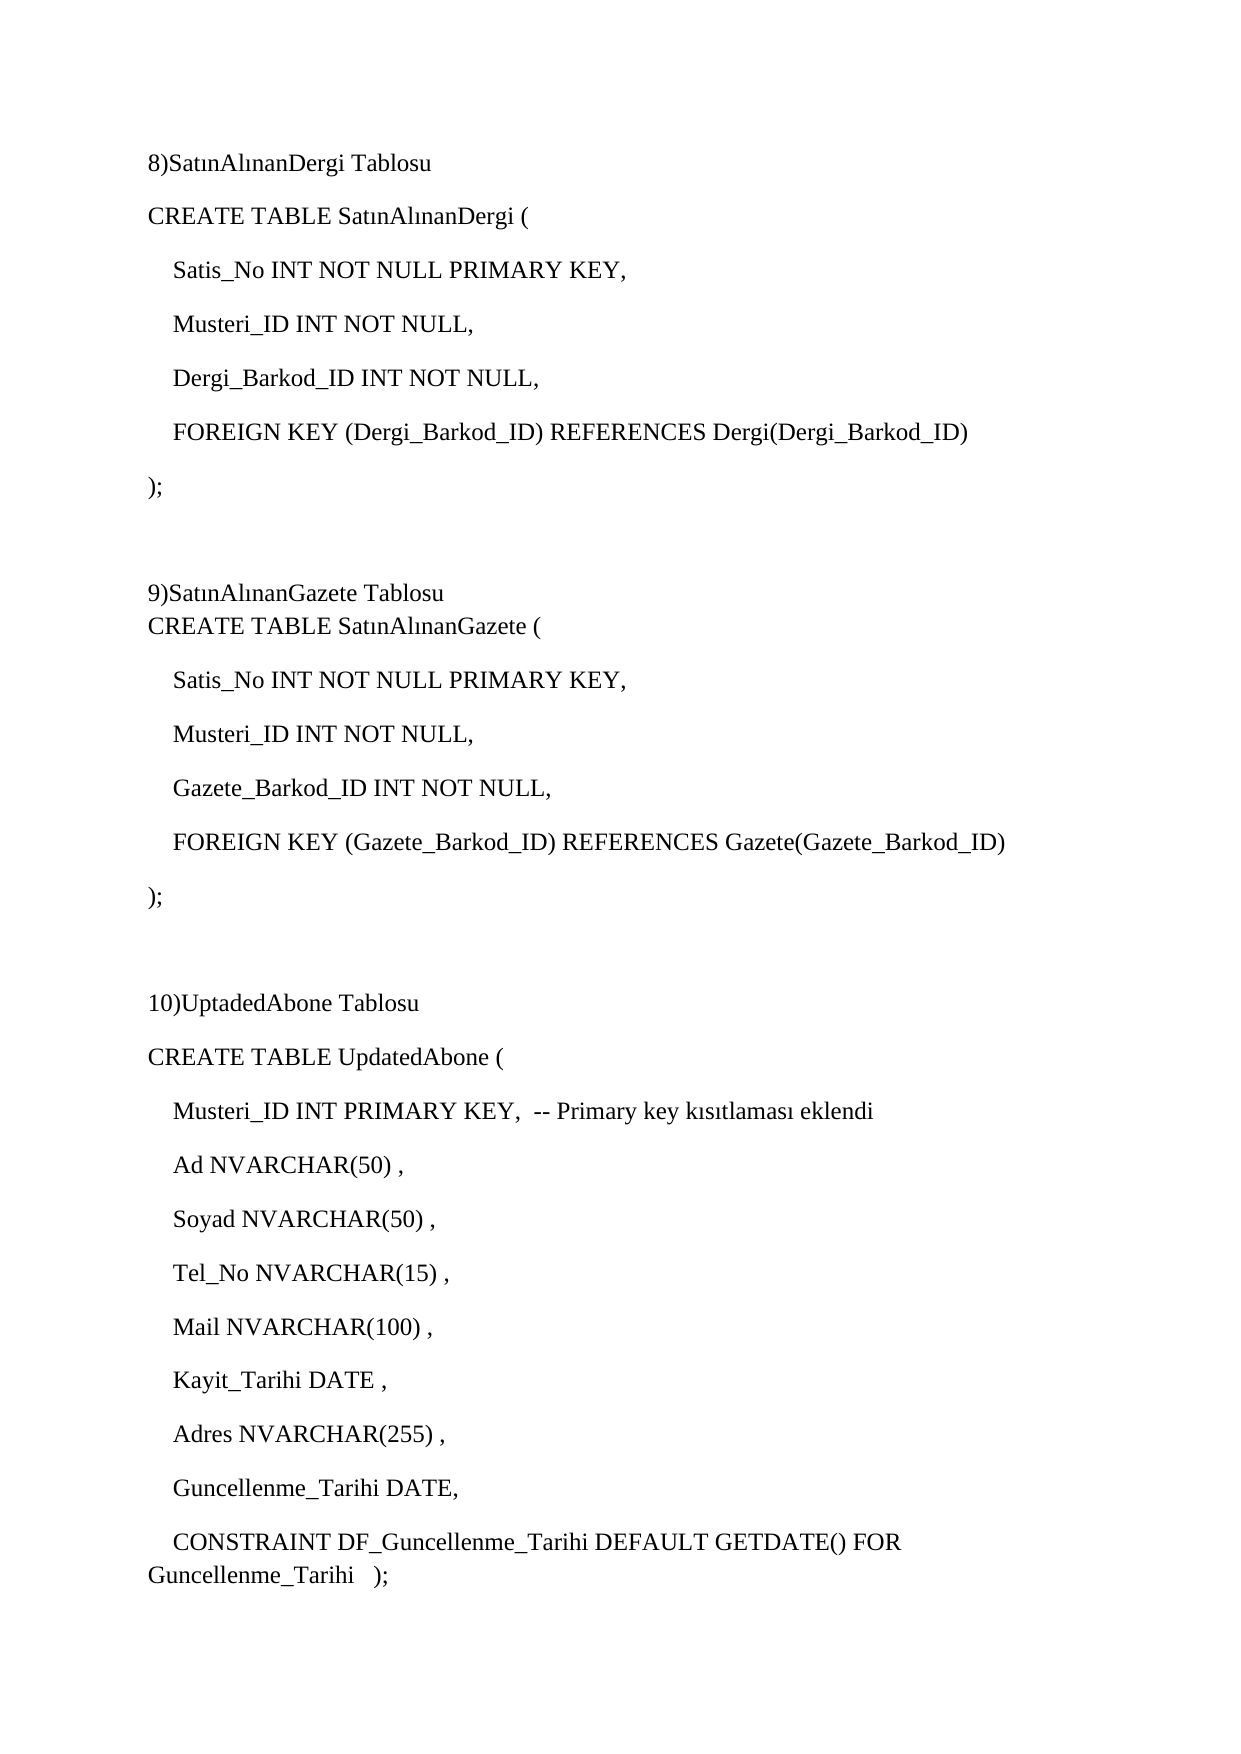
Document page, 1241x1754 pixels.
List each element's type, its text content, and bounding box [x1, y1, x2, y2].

text Musteri_ID INT NOT NULL, [148, 719, 1093, 748]
text CONSTRAINT DF_Guncellenme_Tarihi DEFAULT GETDATE() FOR Guncellenme_Tarihi ); [148, 1527, 1093, 1589]
text Kayit_Tarihi DATE , [148, 1365, 1093, 1394]
text Mail NVARCHAR(100) , [148, 1312, 1093, 1340]
text Musteri_ID INT PRIMARY KEY, -- Primary key kısıtlaması eklendi [148, 1096, 1093, 1125]
text CREATE TABLE SatınAlınanDergi ( [148, 201, 1093, 230]
text Gazete_Barkod_ID INT NOT NULL, [148, 773, 1093, 802]
text Tel_No NVARCHAR(15) , [148, 1258, 1093, 1286]
text Satis_No INT NOT NULL PRIMARY KEY, [148, 665, 1093, 694]
text Musteri_ID INT NOT NULL, [148, 309, 1093, 338]
text FOREIGN KEY (Gazete_Barkod_ID) REFERENCES Gazete(Gazete_Barkod_ID) [148, 827, 1093, 856]
text Soyad NVARCHAR(50) , [148, 1204, 1093, 1233]
text 10)UptadedAbone Tablosu [148, 988, 1093, 1017]
text Satis_No INT NOT NULL PRIMARY KEY, [148, 255, 1093, 284]
text Adres NVARCHAR(255) , [148, 1419, 1093, 1448]
text CREATE TABLE UpdatedAbone ( [148, 1042, 1093, 1071]
text Dergi_Barkod_ID INT NOT NULL, [148, 363, 1093, 392]
text 9)SatınAlınanGazete Tablosu CREATE TABLE SatınAlınanGazete ( [148, 578, 1093, 640]
text 8)SatınAlınanDergi Tablosu [148, 148, 1093, 176]
text Ad NVARCHAR(50) , [148, 1150, 1093, 1179]
text Guncellenme_Tarihi DATE, [148, 1473, 1093, 1502]
text ); [148, 471, 1093, 499]
text ); [148, 881, 1093, 909]
text FOREIGN KEY (Dergi_Barkod_ID) REFERENCES Dergi(Dergi_Barkod_ID) [148, 417, 1093, 446]
